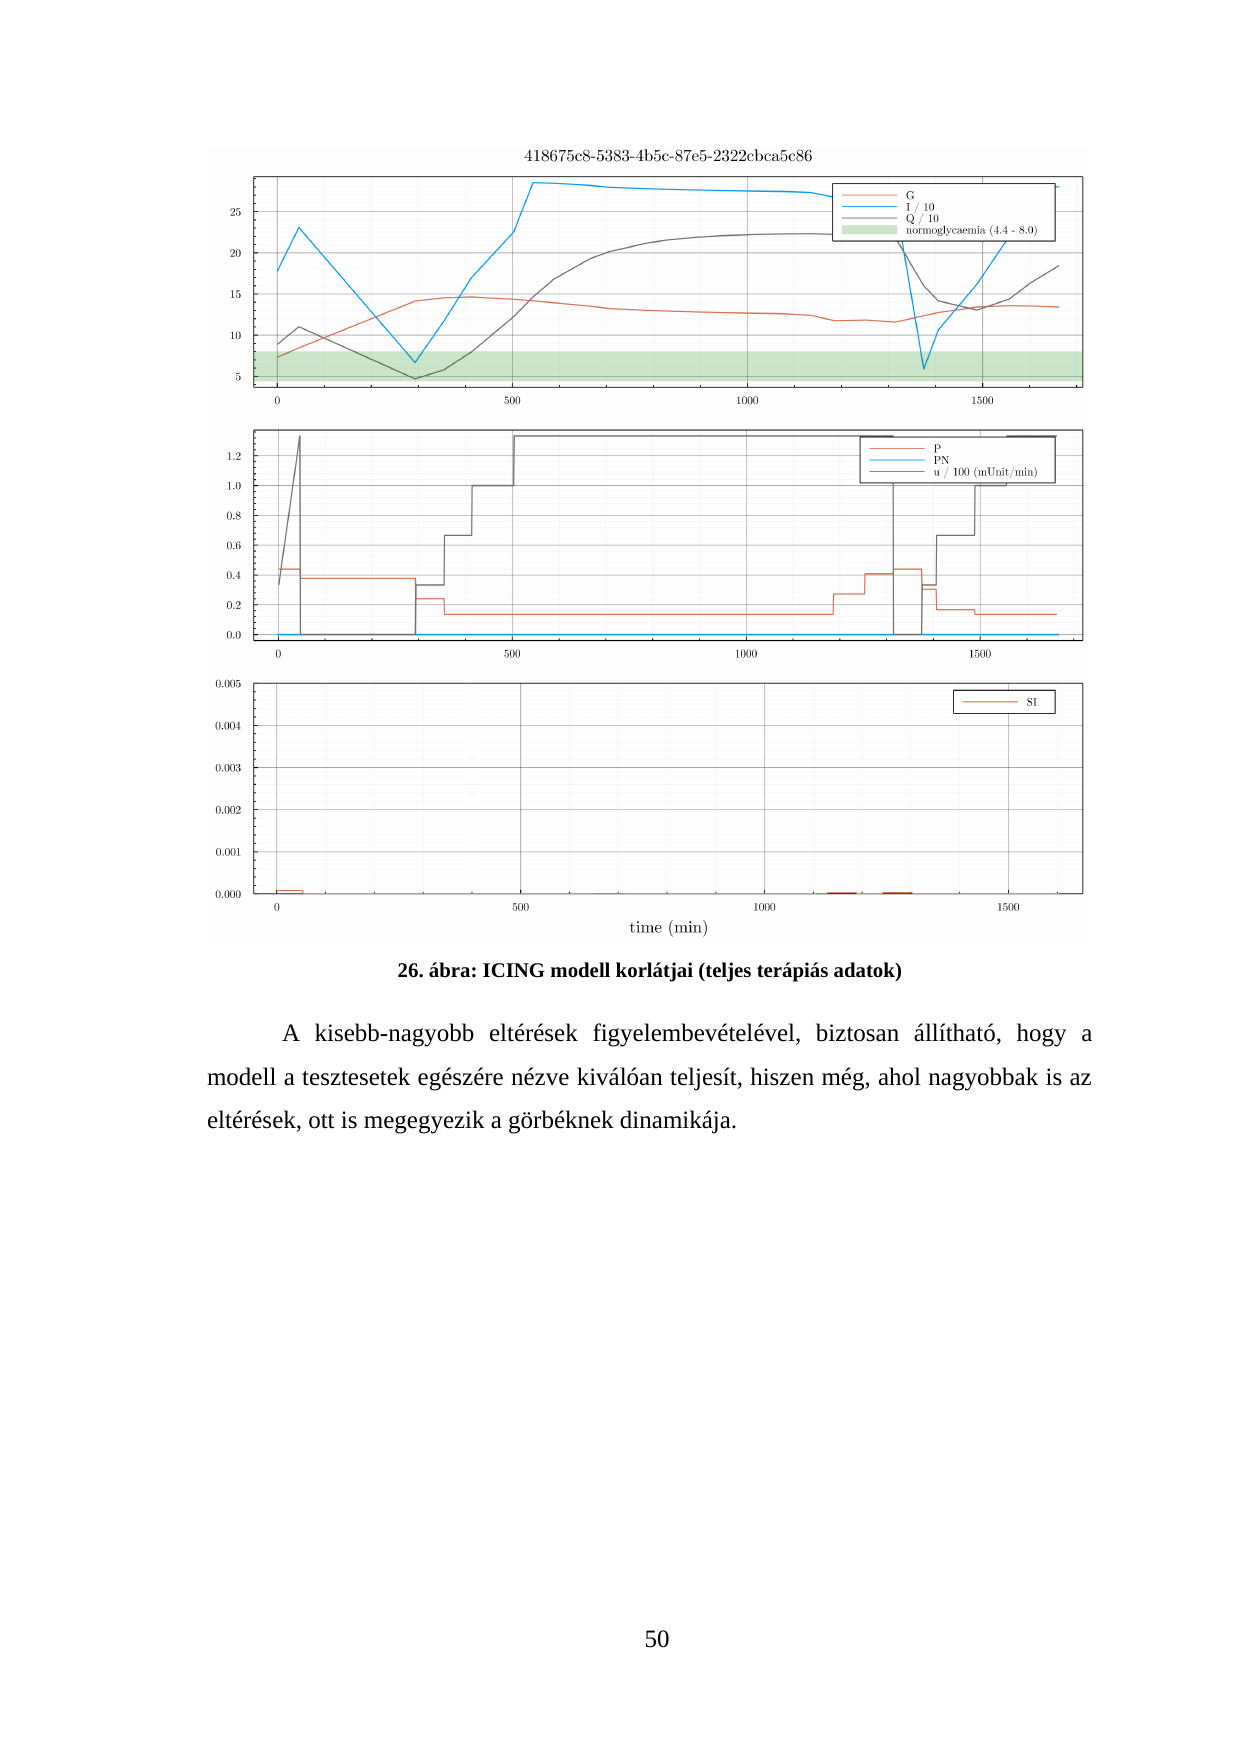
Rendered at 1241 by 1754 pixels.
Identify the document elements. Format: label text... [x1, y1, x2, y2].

picture [206, 147, 1093, 945]
text 26. ábra: ICING modell korlátjai (teljes terápiás adatok) [207, 957, 1092, 982]
text A kisebb-nagyobb eltérések figyelembevételével, biztosan állítható, hogy a modell a tesztesetek egészére nézve kiválóan teljesít, hiszen még, ahol nagyobbak is az eltérések, ott is megegyezik a görbéknek dinamikája. [207, 1018, 1092, 1133]
